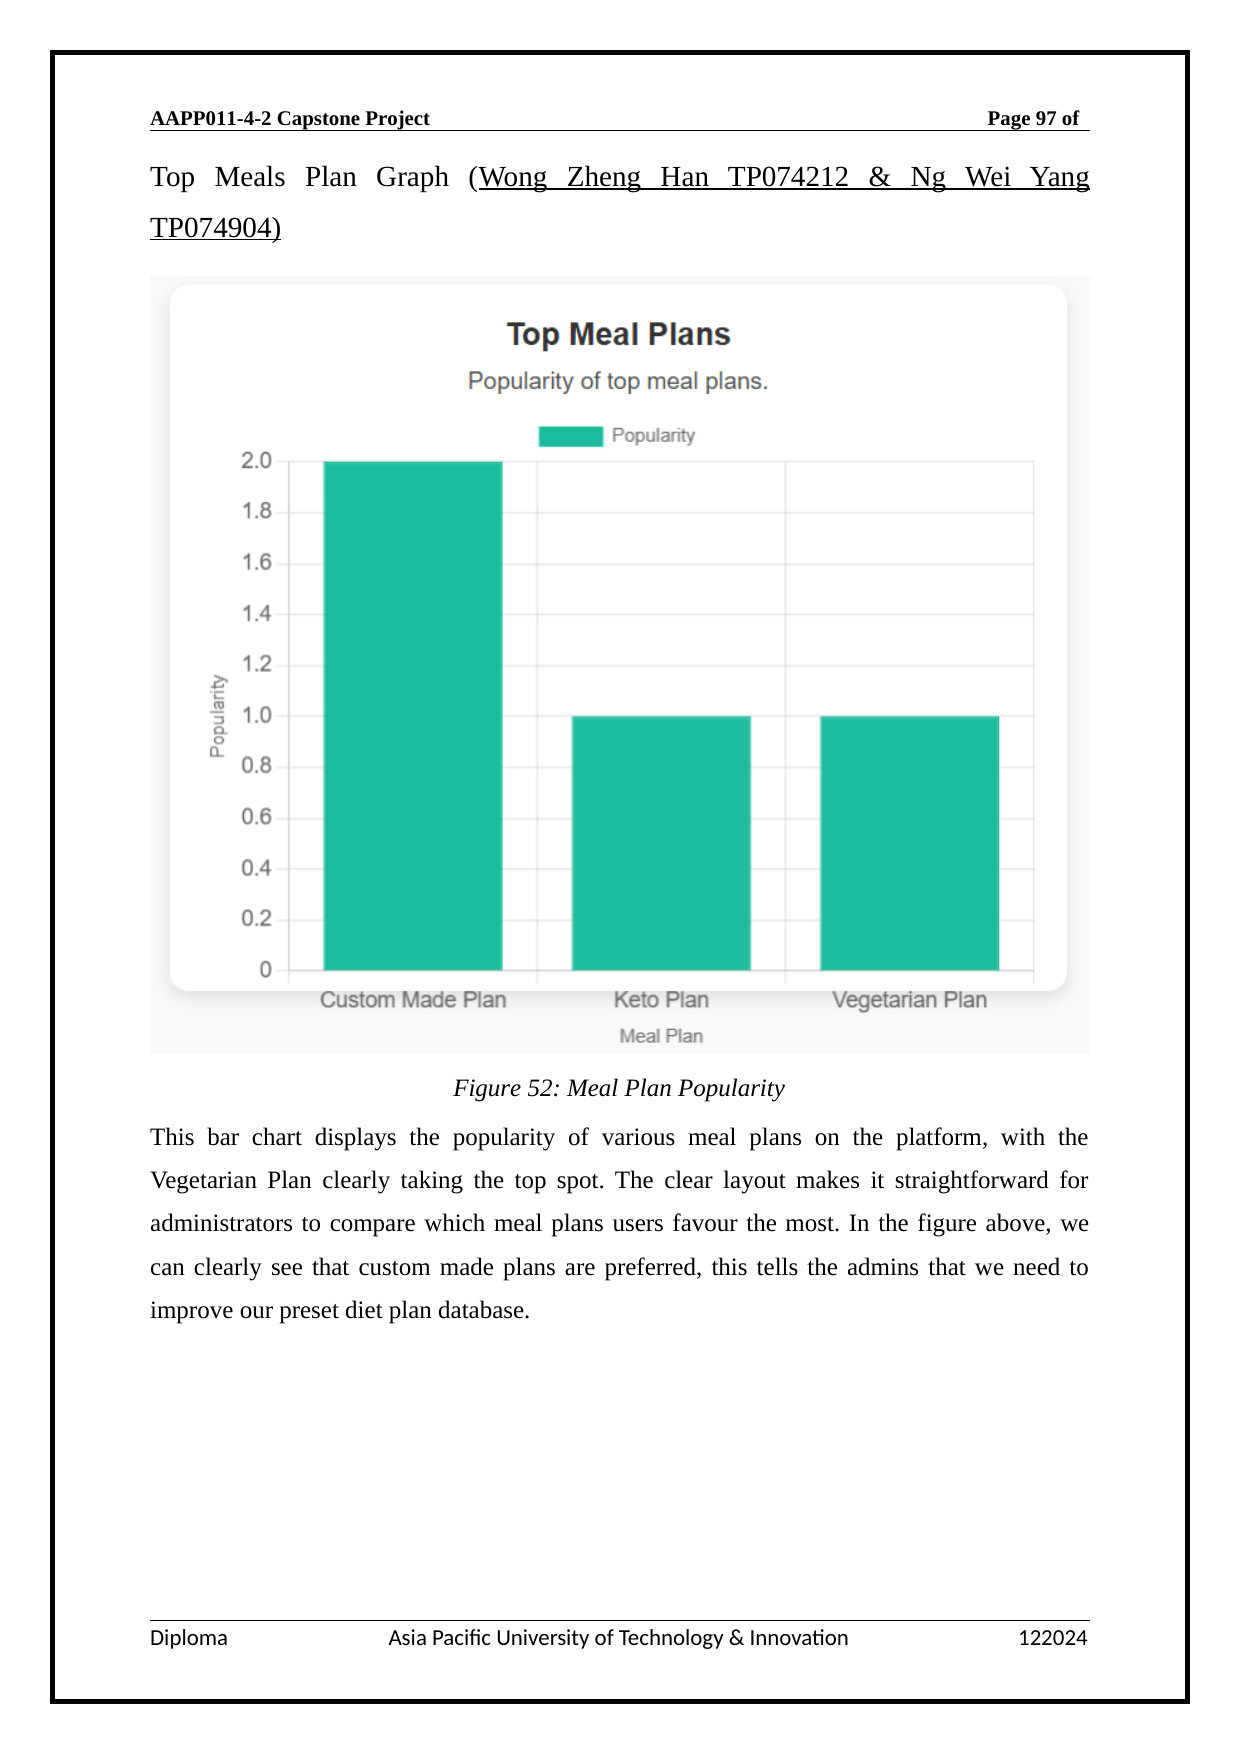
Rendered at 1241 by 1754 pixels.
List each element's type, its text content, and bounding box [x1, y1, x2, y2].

text This bar chart displays the popularity of various meal plans on the platform, with the Vegetarian Plan clearly taking the top spot. The clear layout makes it straightforward for administrators to compare which meal plans users favour the most. In the figure above, we can clearly see that custom made plans are preferred, this tells the admins that we need to improve our preset diet plan database. [150, 1122, 1090, 1323]
text Top Meals Plan Graph (Wong Zheng Han TP074212 & Ng Wei Yang TP074904) [150, 159, 1090, 243]
picture [150, 276, 1091, 1054]
